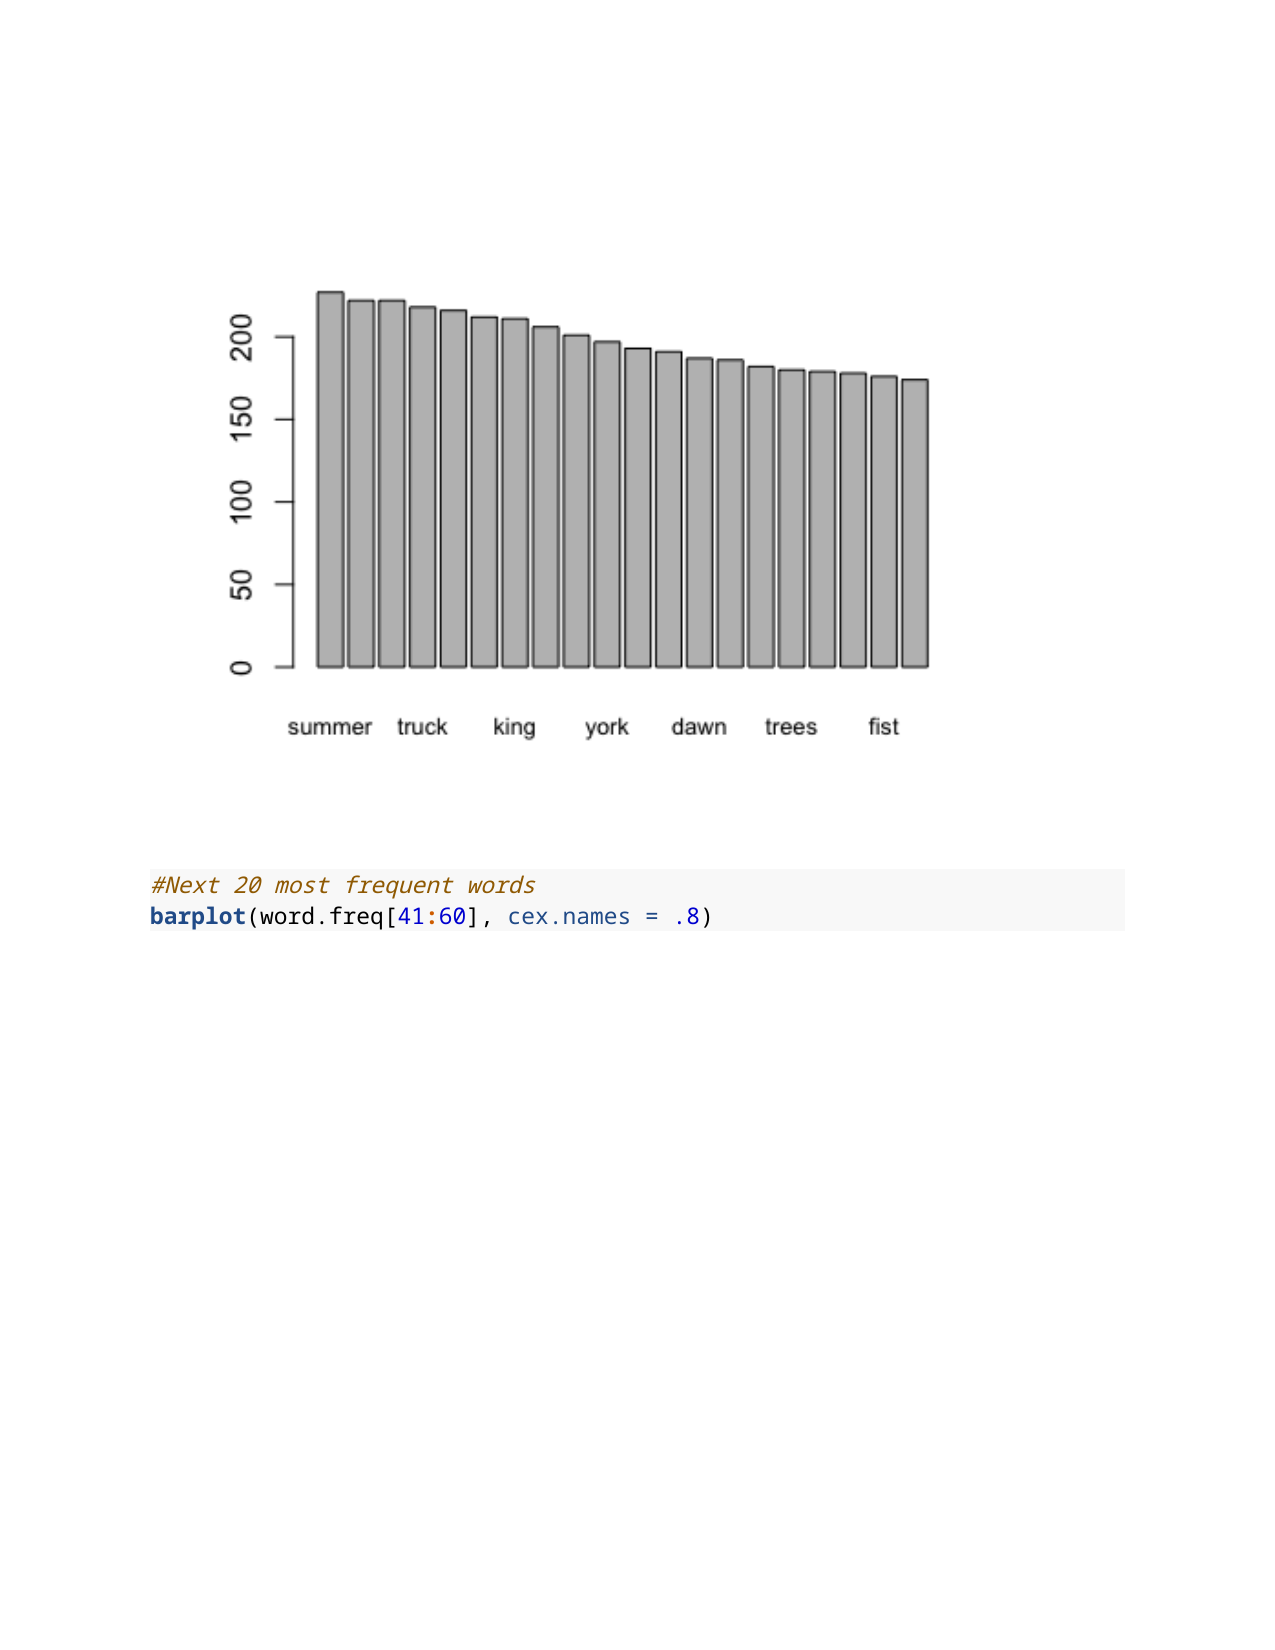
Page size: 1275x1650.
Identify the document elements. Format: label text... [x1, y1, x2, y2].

text #Next 20 most frequent words barplot(word.freq[41:60], cex.names = .8) [535, 869, 1125, 931]
picture [150, 150, 1025, 850]
